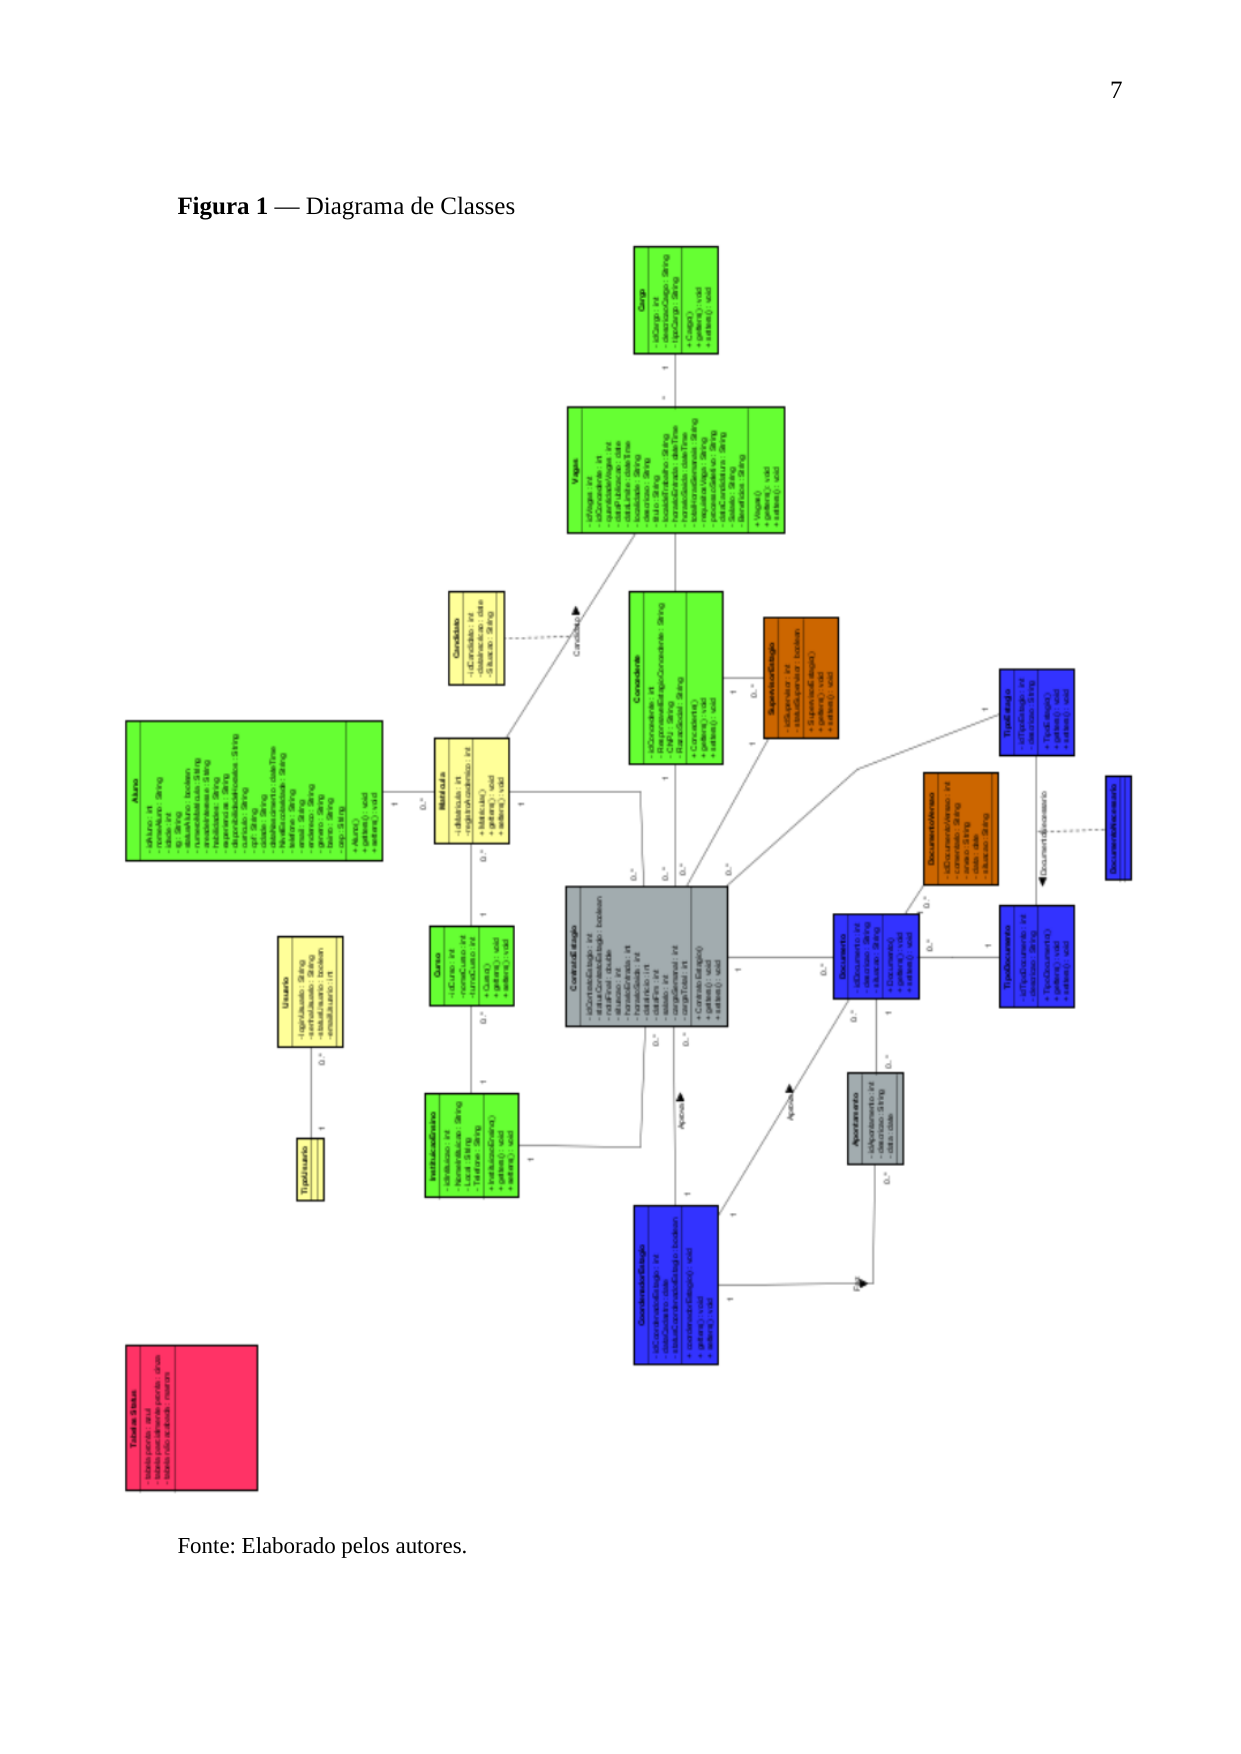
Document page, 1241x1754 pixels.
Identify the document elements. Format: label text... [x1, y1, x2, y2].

text Figura 1 — Diagrama de Classes [177, 191, 1122, 219]
picture [103, 225, 1138, 1504]
text Fonte: Elaborado pelos autores. [177, 1504, 1122, 1558]
